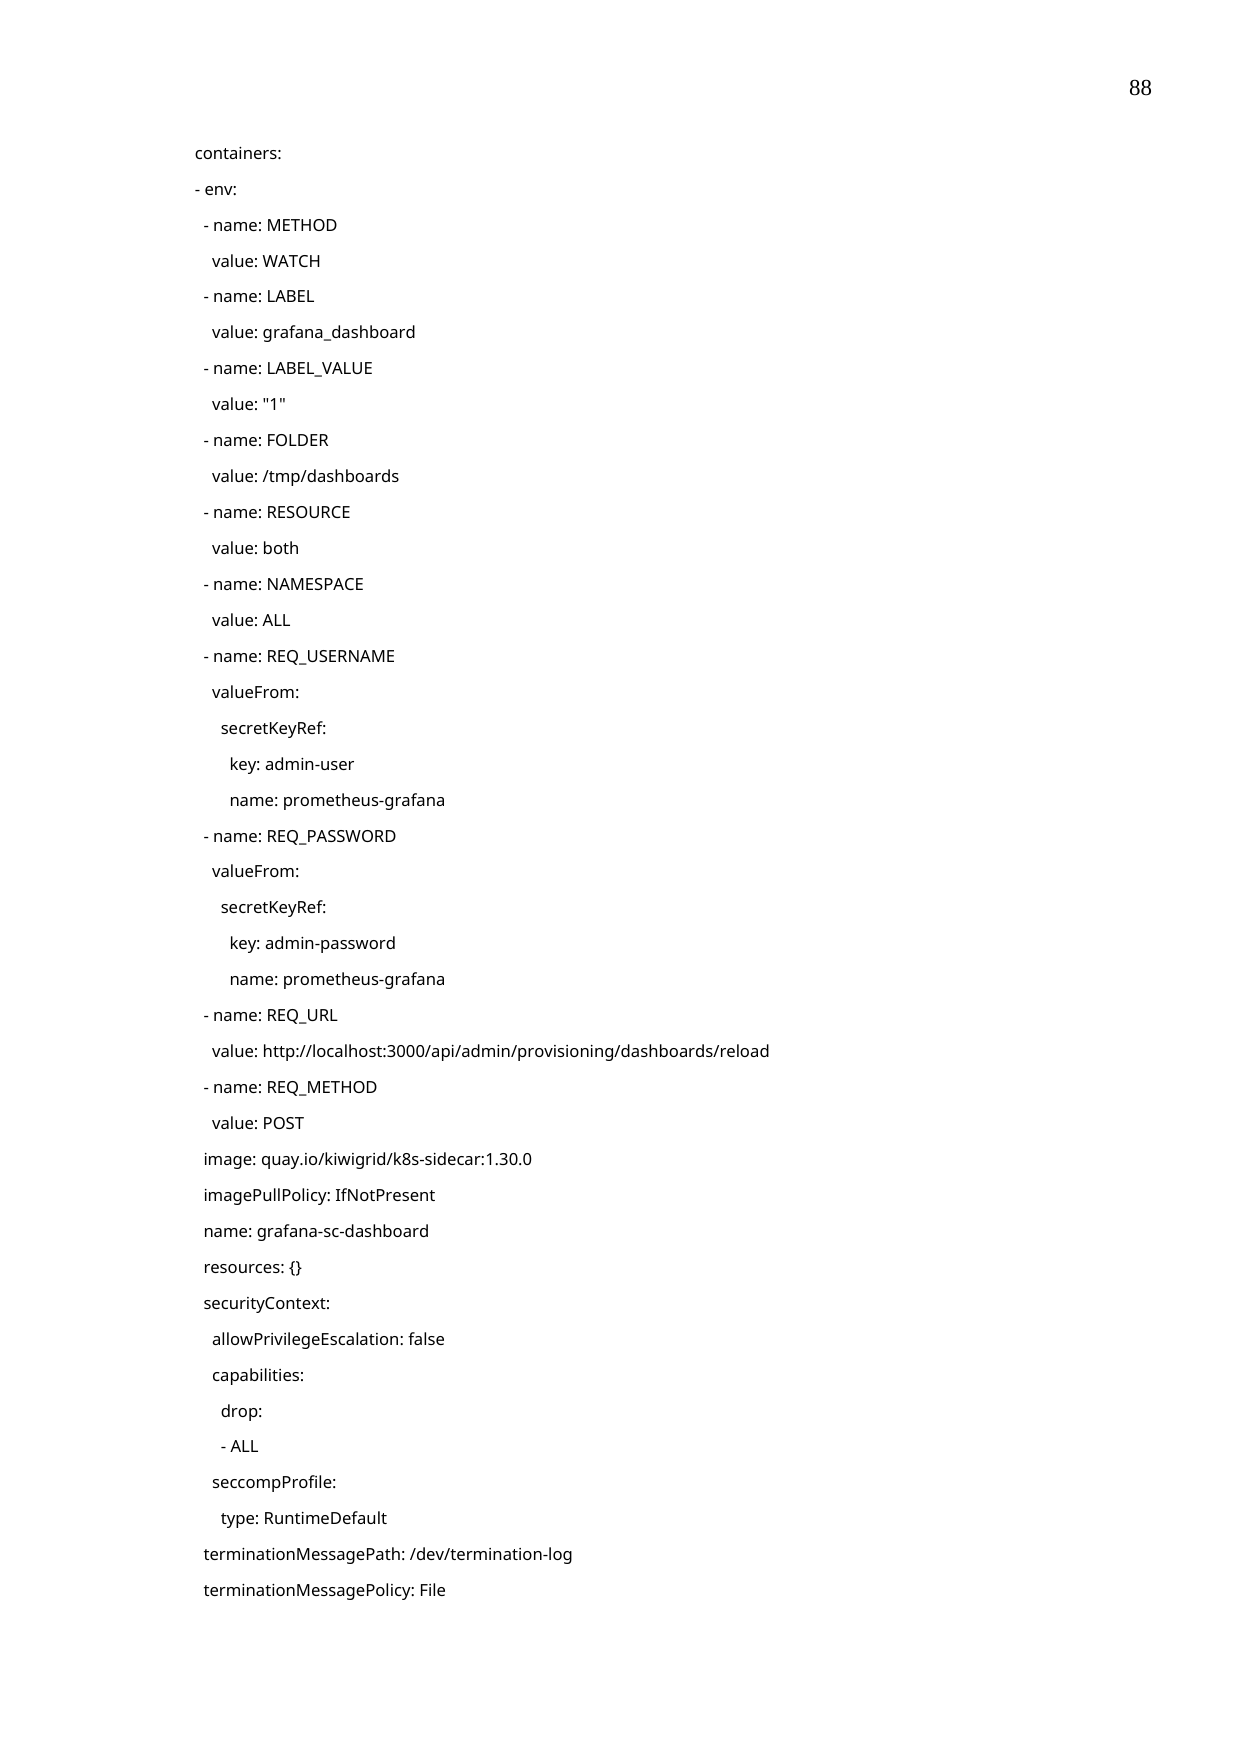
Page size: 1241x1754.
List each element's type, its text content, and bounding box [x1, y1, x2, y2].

text - name: LABEL [177, 272, 1077, 308]
text drop: [177, 1386, 1077, 1422]
text type: RuntimeDefault [177, 1494, 1077, 1530]
text secretKeyRef: [177, 883, 1077, 919]
text - name: REQ_METHOD [177, 1062, 1077, 1098]
text name: grafana-sc-dashboard [177, 1206, 1077, 1242]
text - name: REQ_URL [177, 991, 1077, 1027]
text valueFrom: [177, 847, 1077, 883]
text resources: {} [177, 1242, 1077, 1278]
text - ALL [177, 1422, 1077, 1458]
text key: admin-password [177, 919, 1077, 955]
text value: /tmp/dashboards [177, 452, 1077, 487]
text secretKeyRef: [177, 703, 1077, 739]
text - name: FOLDER [177, 416, 1077, 452]
text - name: METHOD [177, 200, 1077, 236]
text - name: LABEL_VALUE [177, 344, 1077, 380]
text imagePullPolicy: IfNotPresent [177, 1170, 1077, 1206]
text value: POST [177, 1098, 1077, 1134]
text containers: [177, 128, 1077, 164]
text - name: REQ_PASSWORD [177, 811, 1077, 847]
text value: "1" [177, 380, 1077, 416]
text value: http://localhost:3000/api/admin/provisioning/dashboards/reload [177, 1027, 1077, 1062]
text capabilities: [177, 1350, 1077, 1386]
text value: grafana_dashboard [177, 308, 1077, 344]
text value: ALL [177, 595, 1077, 631]
text terminationMessagePolicy: File [177, 1566, 1077, 1602]
text - env: [177, 164, 1077, 200]
text - name: REQ_USERNAME [177, 631, 1077, 667]
text securityContext: [177, 1278, 1077, 1314]
text key: admin-user [177, 739, 1077, 775]
text seccompProfile: [177, 1458, 1077, 1494]
text allowPrivilegeEscalation: false [177, 1314, 1077, 1350]
text name: prometheus-grafana [177, 775, 1077, 811]
text - name: NAMESPACE [177, 559, 1077, 595]
text terminationMessagePath: /dev/termination-log [177, 1530, 1077, 1566]
text name: prometheus-grafana [177, 955, 1077, 991]
text value: both [177, 523, 1077, 559]
text valueFrom: [177, 667, 1077, 703]
text image: quay.io/kiwigrid/k8s-sidecar:1.30.0 [177, 1134, 1077, 1170]
text - name: RESOURCE [177, 487, 1077, 523]
text value: WATCH [177, 236, 1077, 272]
